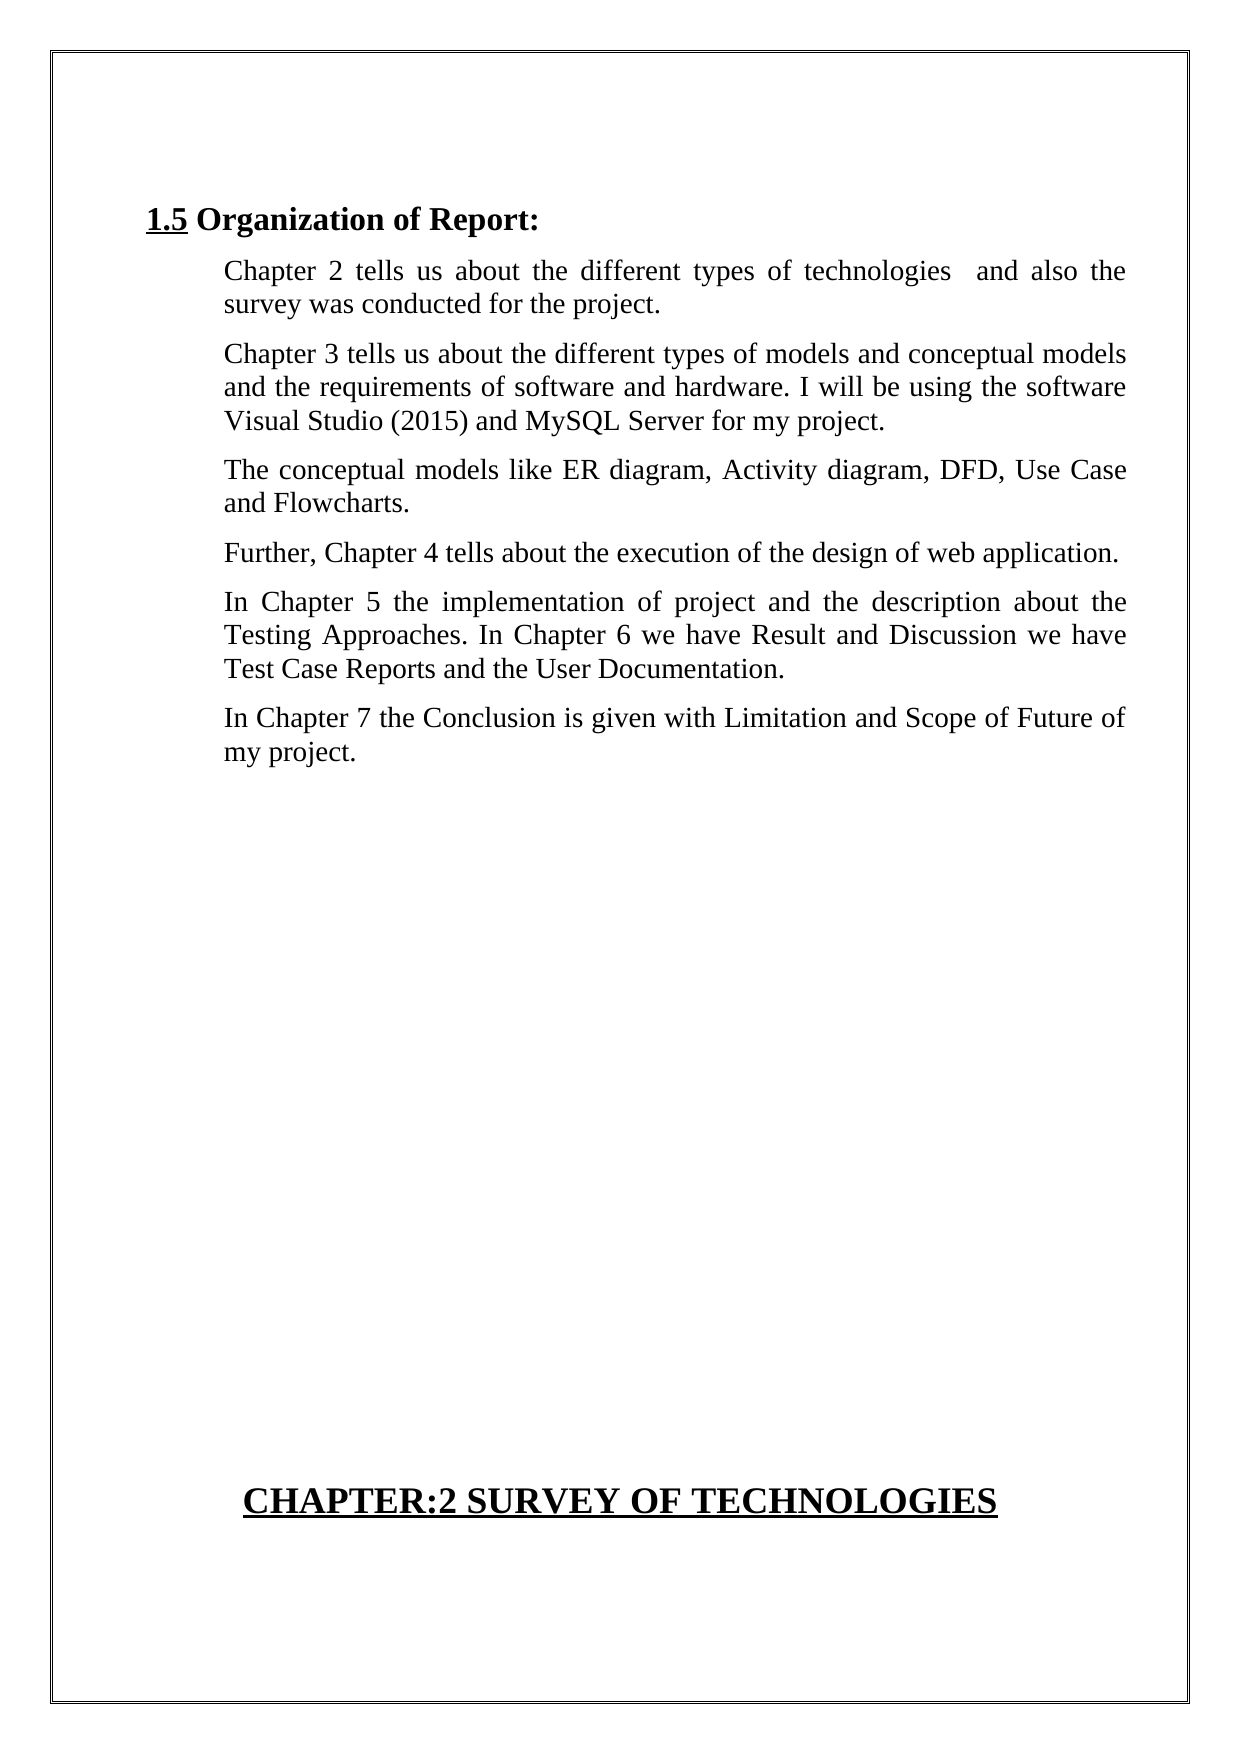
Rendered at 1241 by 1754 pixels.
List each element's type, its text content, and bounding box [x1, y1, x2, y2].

text Chapter 3 tells us about the different types of models and conceptual models and the requirements of software and hardware. I will be using the software Visual Studio (2015) and MySQL Server for my project. [224, 336, 1128, 436]
text CHAPTER:2 SURVEY OF TECHNOLOGIES [112, 1478, 1128, 1521]
text 1.5 Organization of Report: [112, 199, 1128, 237]
text In Chapter 7 the Conclusion is given with Limitation and Scope of Future of my project. [224, 700, 1128, 767]
text The conceptual models like ER diagram, Activity diagram, DFD, Use Case and Flowcharts. [224, 452, 1128, 519]
text In Chapter 5 the implementation of project and the description about the Testing Approaches. In Chapter 6 we have Result and Discussion we have Test Case Reports and the User Documentation. [224, 584, 1128, 684]
text Chapter 2 tells us about the different types of technologies and also the survey was conducted for the project. [224, 253, 1128, 320]
text Further, Chapter 4 tells about the execution of the design of web application. [224, 535, 1128, 568]
